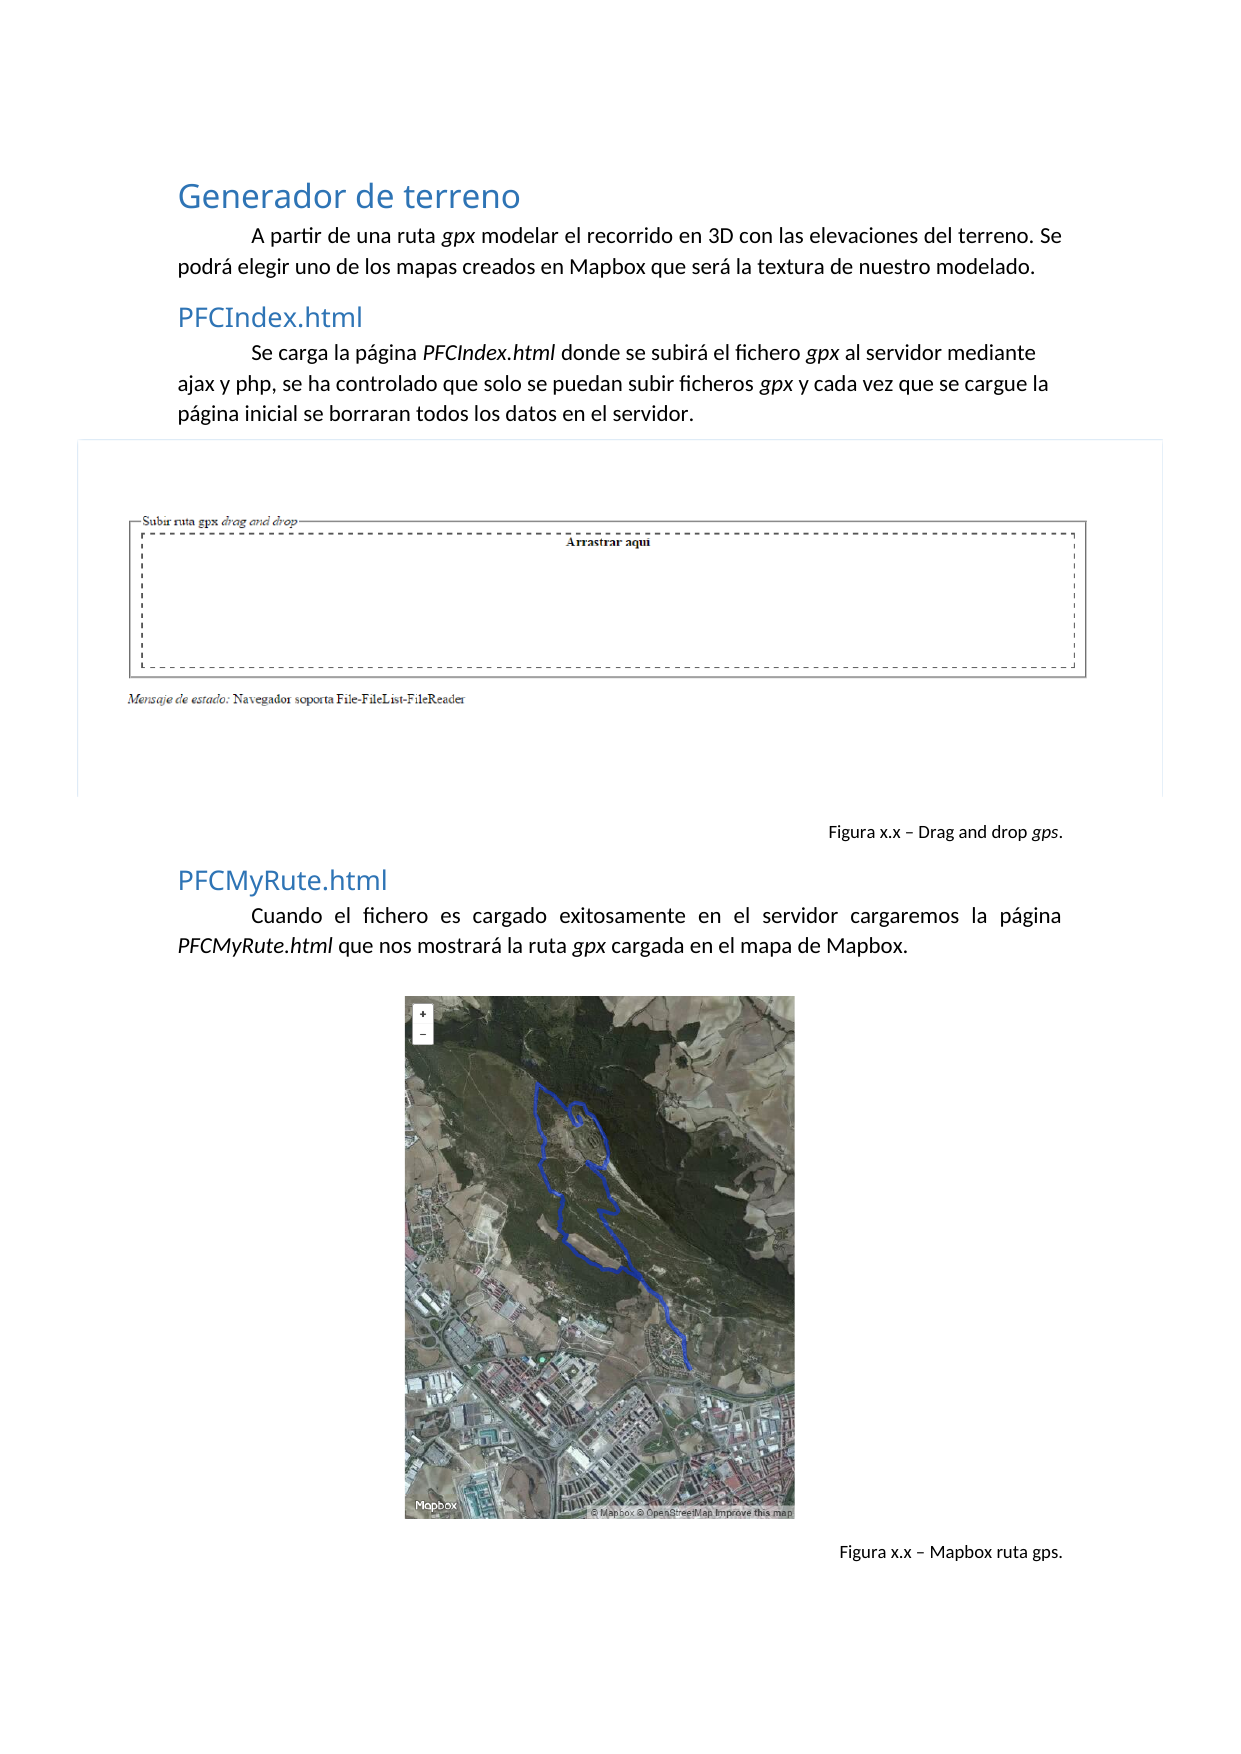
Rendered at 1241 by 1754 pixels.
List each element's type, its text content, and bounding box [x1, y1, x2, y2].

picture [83, 445, 1161, 795]
text Figura x.x – Drag and drop gps. [251, 797, 1063, 843]
text Cuando el fichero es cargado exitosamente en el servidor cargaremos la página PFCMyRute.html que nos mostrará la ruta gpx cargada en el mapa de Mapbox. [177, 901, 1063, 959]
text Figura x.x – Mapbox ruta gps. [177, 1541, 1063, 1563]
subtitle Generador de terreno [177, 173, 1063, 218]
text Se carga la página PFCIndex.html donde se subirá el fichero gpx al servidor mediante ajax y php, se ha controlado que solo se puedan subir ficheros gpx y cada vez que se cargue la página inicial se borraran todos los datos en el servidor. [177, 338, 1063, 427]
picture [404, 996, 795, 1519]
text A partir de una ruta gpx modelar el recorrido en 3D con las elevaciones del terreno. Se podrá elegir uno de los mapas creados en Mapbox que será la textura de nuestro modelado. [177, 222, 1063, 280]
subtitle PFCIndex.html [177, 299, 1063, 336]
subtitle PFCMyRute.html [177, 861, 1063, 898]
